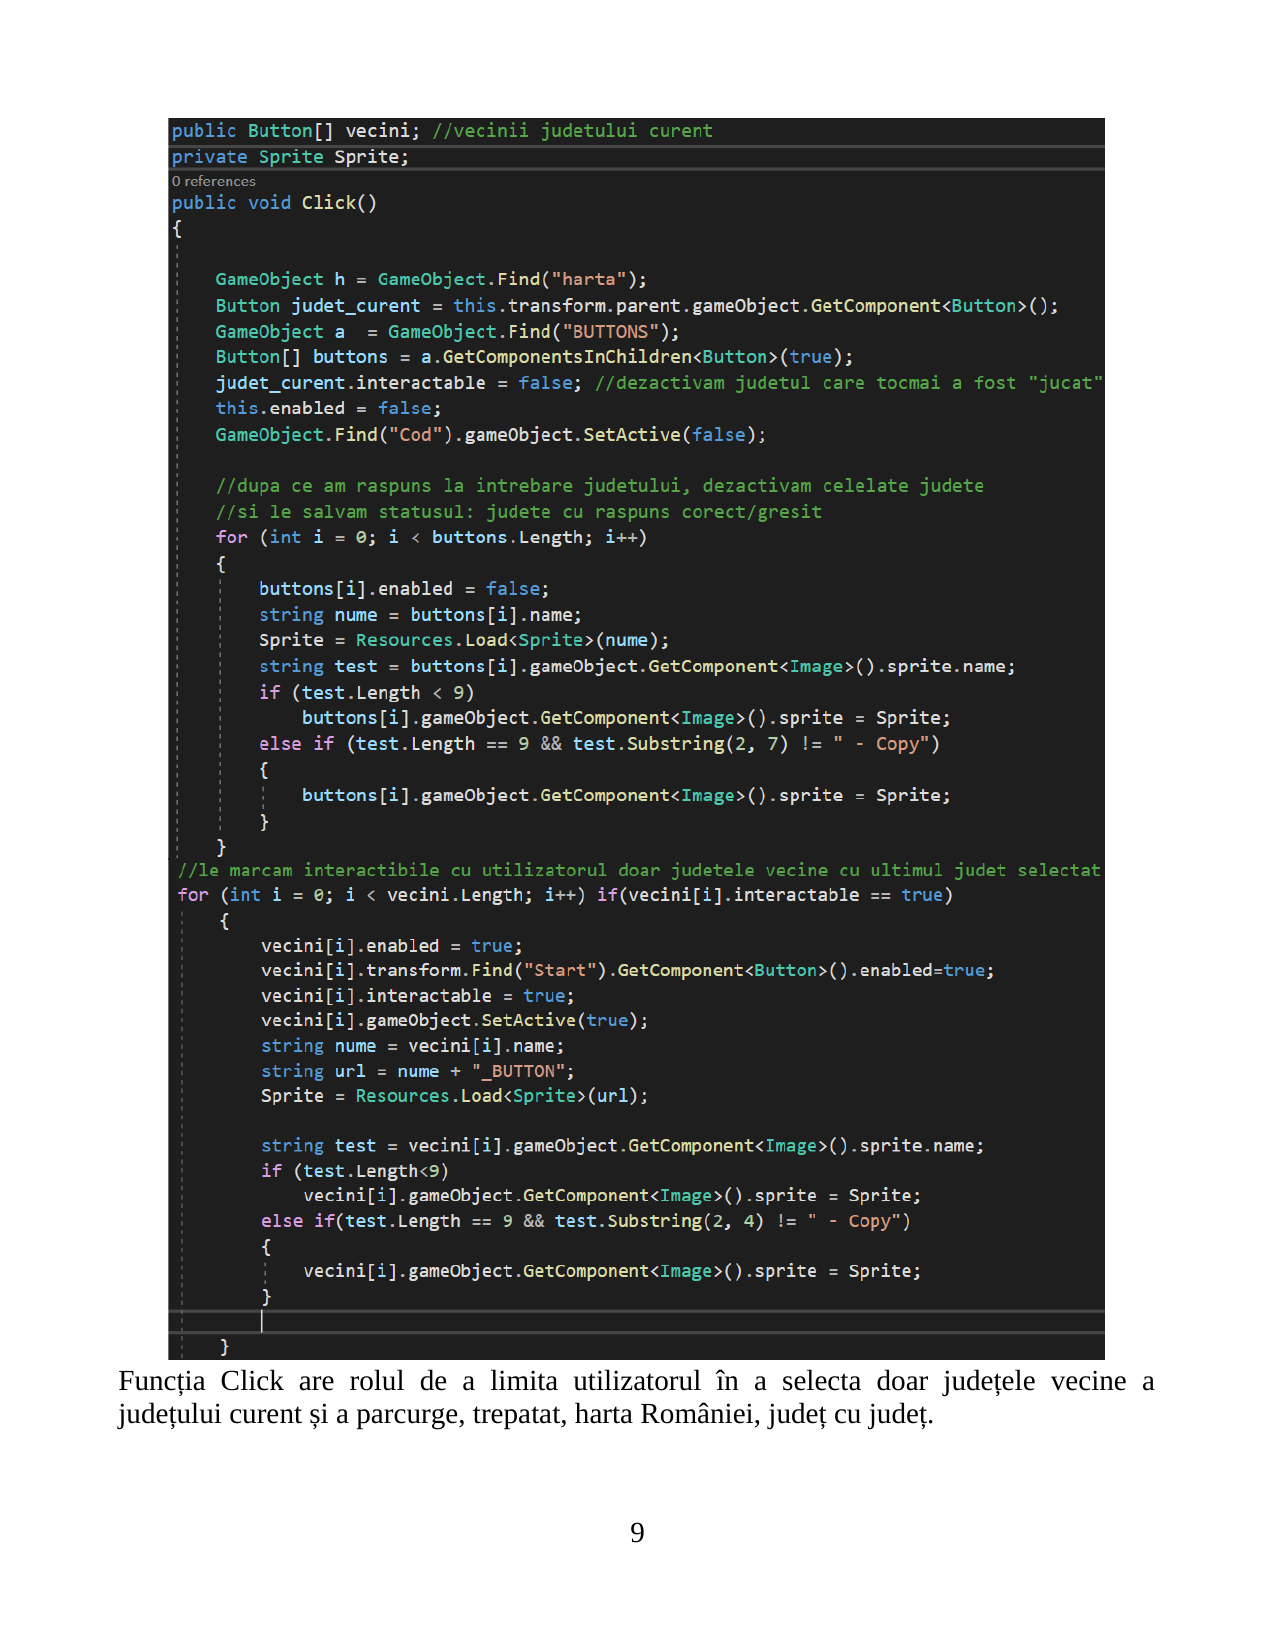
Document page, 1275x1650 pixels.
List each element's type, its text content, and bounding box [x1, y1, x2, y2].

picture [167, 118, 1104, 1358]
